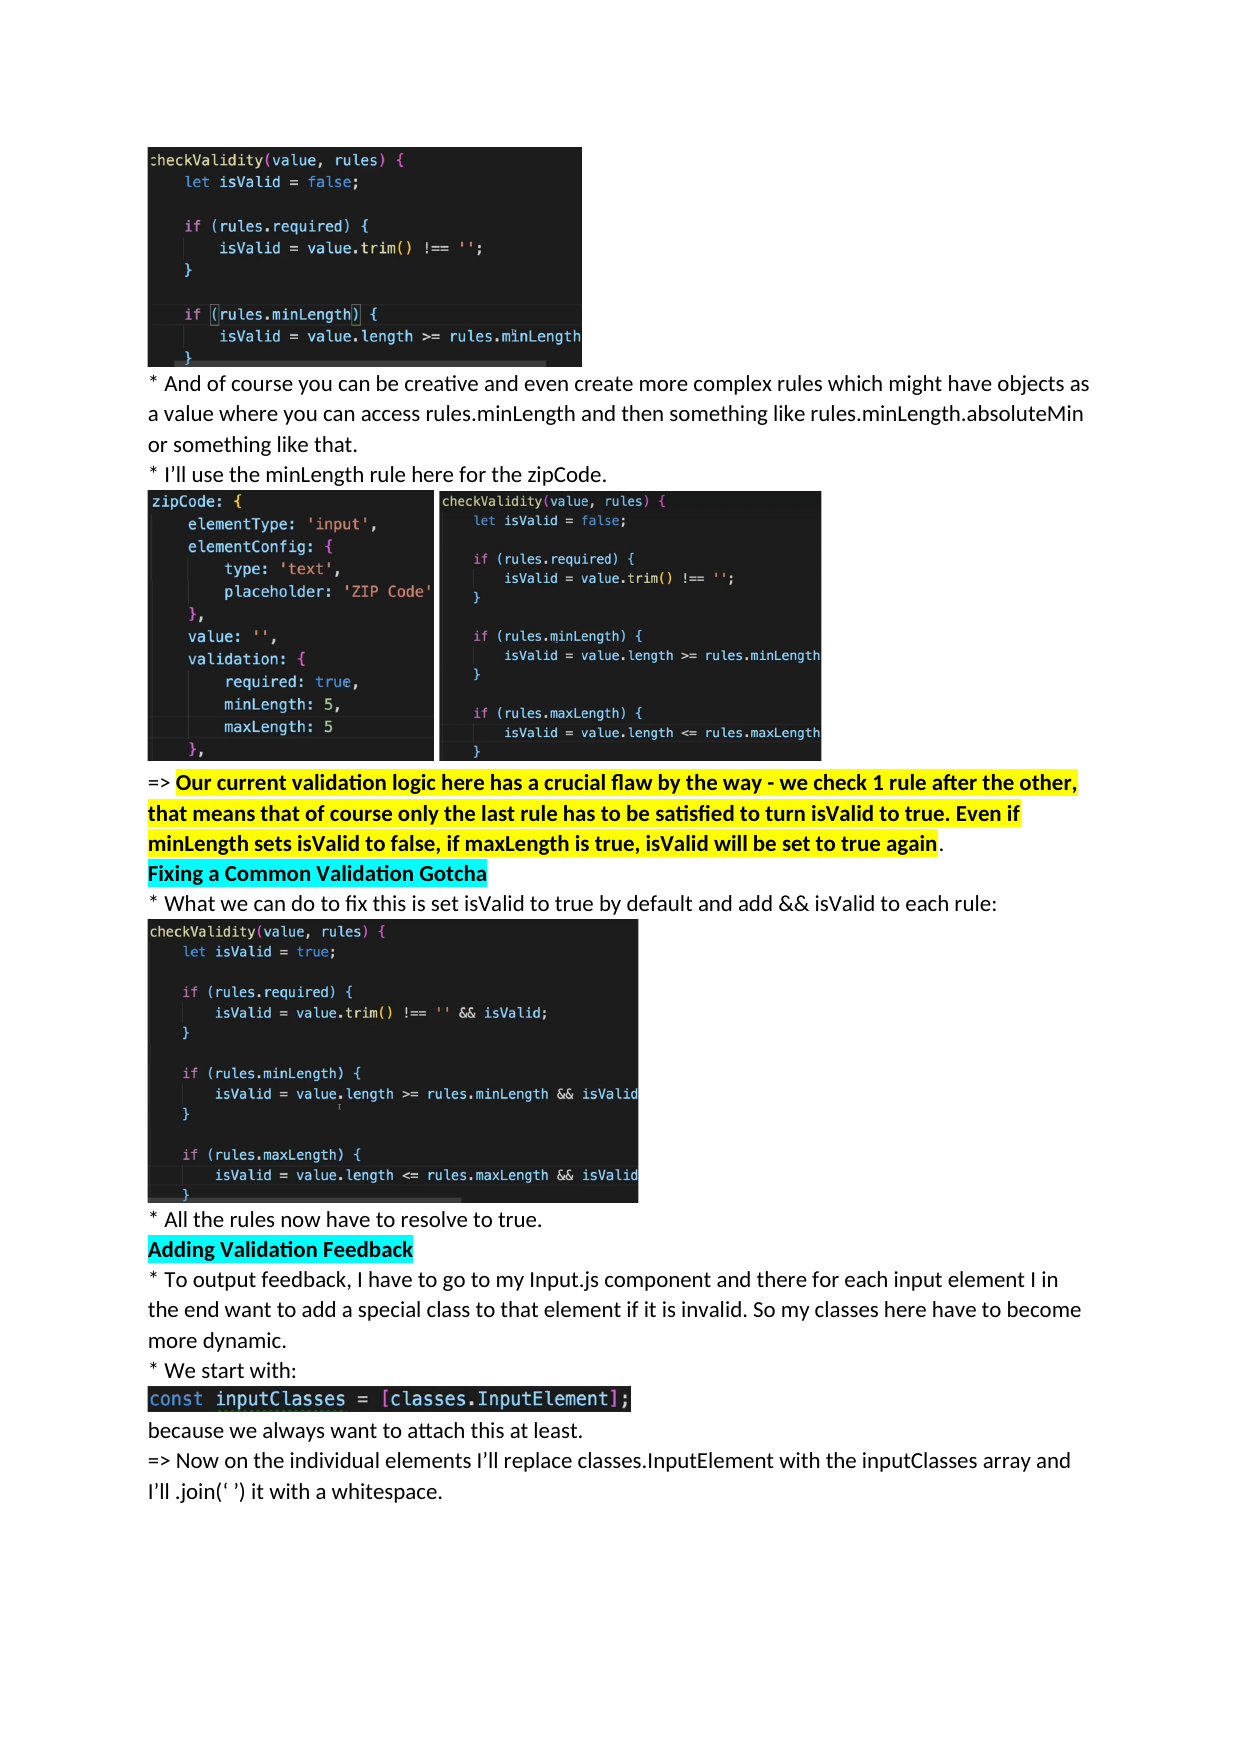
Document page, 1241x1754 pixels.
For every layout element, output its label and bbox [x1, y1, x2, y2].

picture [147, 490, 434, 761]
picture [439, 491, 822, 761]
picture [147, 1386, 631, 1412]
picture [147, 919, 639, 1203]
text [148, 148, 1093, 1505]
picture [147, 147, 582, 367]
